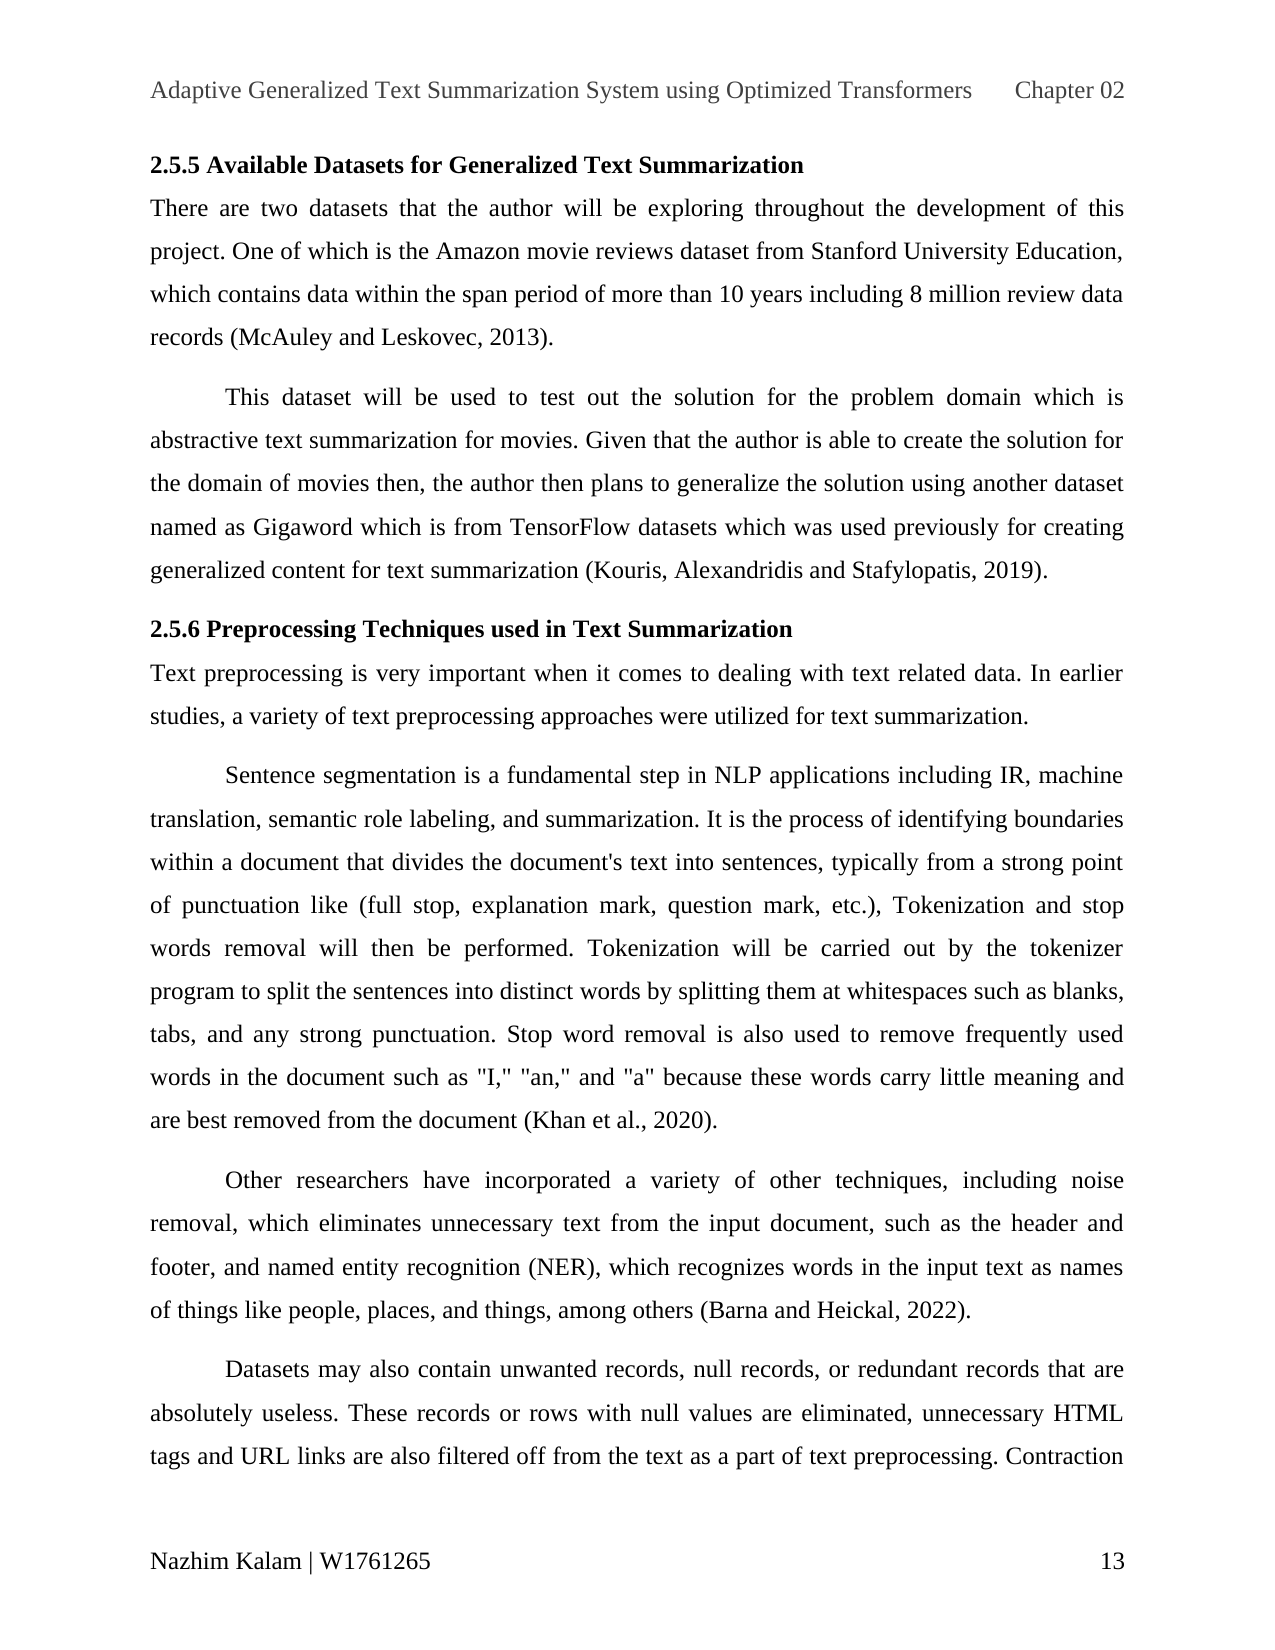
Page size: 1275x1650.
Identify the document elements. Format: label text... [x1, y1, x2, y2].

text Text preprocessing is very important when it comes to dealing with text related data. In earlier studies, a variety of text preprocessing approaches were utilized for text summarization. [150, 658, 1125, 729]
subtitle 2.5.5 Available Datasets for Generalized Text Summarization [150, 150, 1125, 179]
text Sentence segmentation is a fundamental step in NLP applications including IR, machine translation, semantic role labeling, and summarization. It is the process of identifying boundaries within a document that divides the document's text into sentences, typically from a strong point of punctuation like (full stop, explanation mark, question mark, etc.), Tokenization and stop words removal will then be performed. Tokenization will be carried out by the tokenizer program to split the sentences into distinct words by splitting them at whitespaces such as blanks, tabs, and any strong punctuation. Stop word removal is also used to remove frequently used words in the document such as "I," "an," and "a" because these words carry little meaning and are best removed from the document (Khan et al., 2020). [150, 761, 1125, 1134]
text Other researchers have incorporated a variety of other techniques, including noise removal, which eliminates unnecessary text from the input document, such as the header and footer, and named entity recognition (NER), which recognizes words in the input text as names of things like people, places, and things, among others (Barna and Heickal, 2022). [150, 1165, 1125, 1323]
subtitle 2.5.6 Preprocessing Techniques used in Text Summarization [150, 614, 1125, 643]
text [150, 1354, 1125, 1469]
